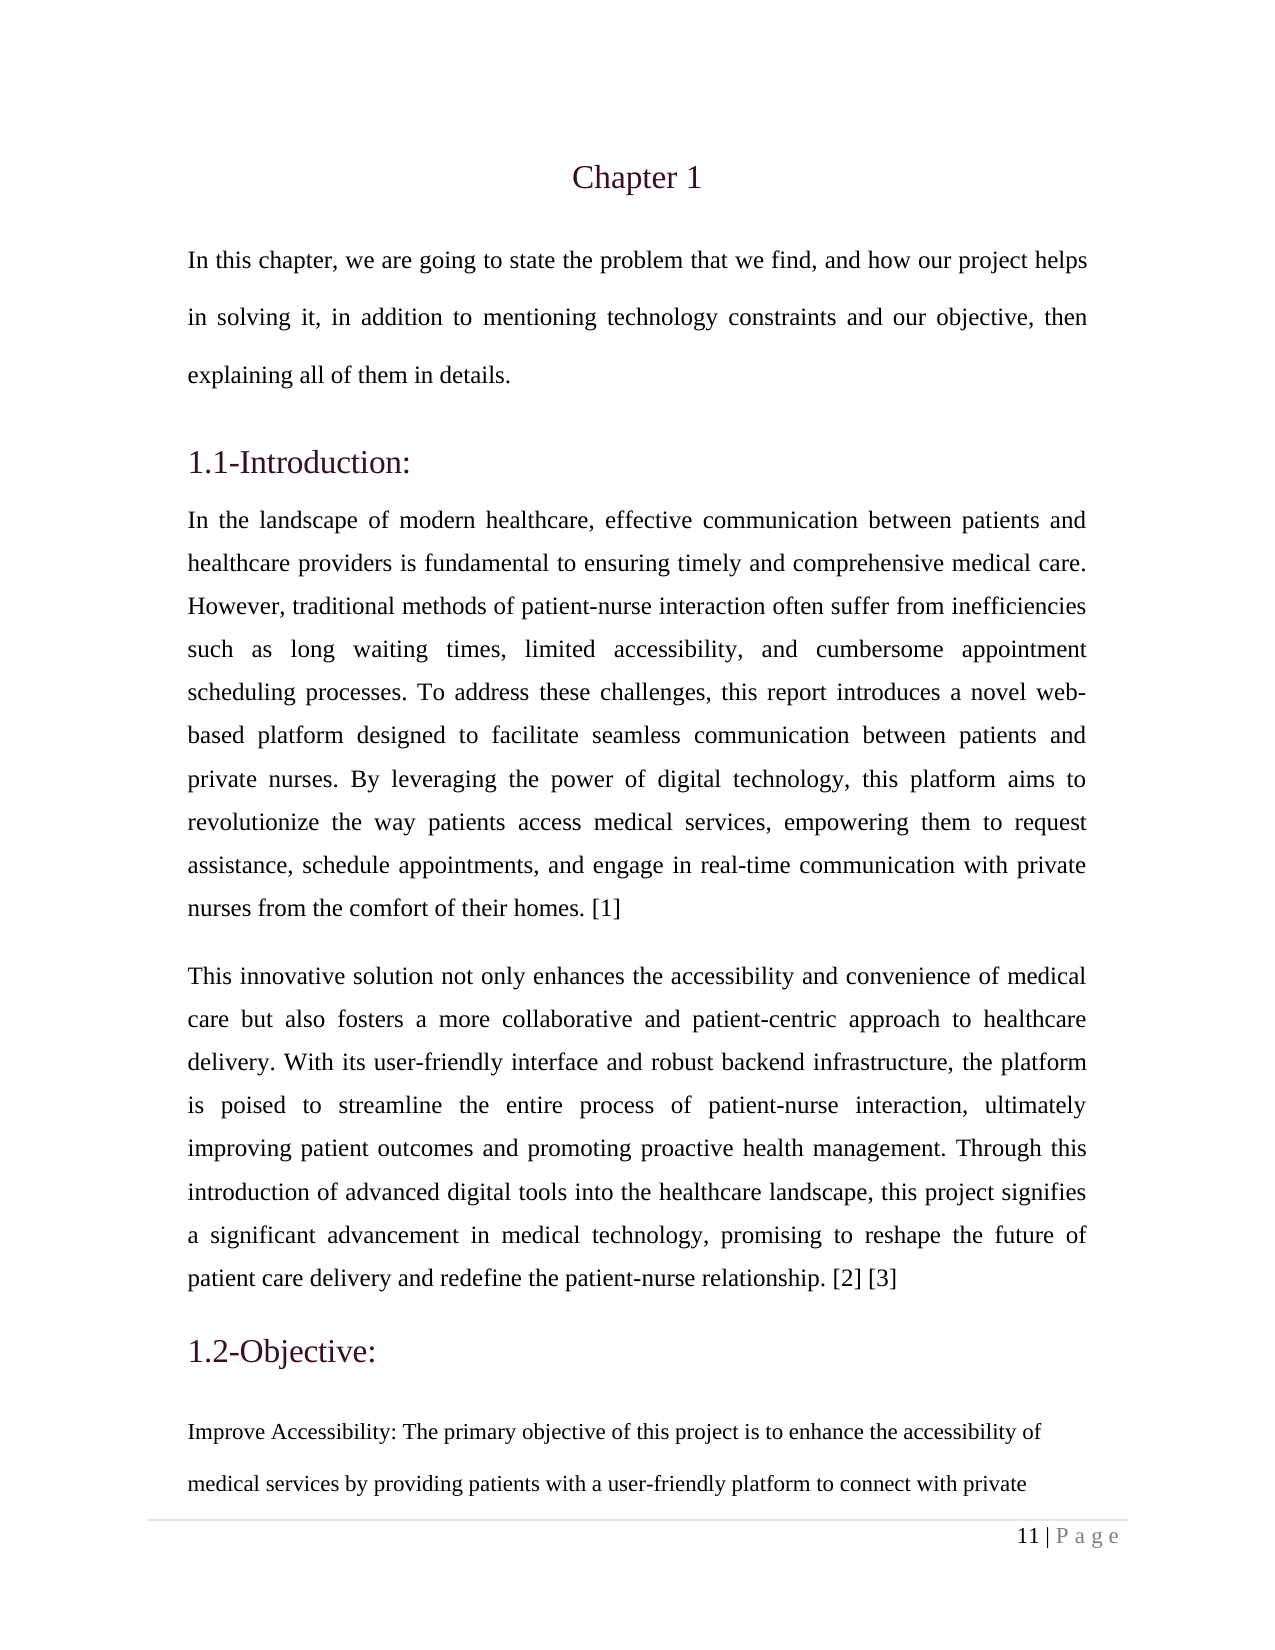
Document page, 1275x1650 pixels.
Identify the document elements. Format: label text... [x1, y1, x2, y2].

subtitle In the landscape of modern healthcare, effective communication between patients and healthcare providers is fundamental to ensuring timely and comprehensive medical care. However, traditional methods of patient-nurse interaction often suffer from inefficiencies such as long waiting times, limited accessibility, and cumbersome appointment scheduling processes. To address these challenges, this report introduces a novel web-based platform designed to facilitate seamless communication between patients and private nurses. By leveraging the power of digital technology, this platform aims to revolutionize the way patients access medical services, empowering them to request assistance, schedule appointments, and engage in real-time communication with private nurses from the comfort of their homes. [187, 505, 1087, 922]
subtitle Chapter 1 [187, 157, 1087, 196]
subtitle 1.1-Introduction: [187, 442, 1087, 480]
subtitle 1.2-Objective: [187, 1331, 1087, 1369]
subtitle This innovative solution not only enhances the accessibility and convenience of medical care but also fosters a more collaborative and patient-centric approach to healthcare delivery. With its user-friendly interface and robust backend infrastructure, the platform is poised to streamline the entire process of patient-nurse interaction, ultimately improving patient outcomes and promoting proactive health management. Through this introduction of advanced digital tools into the healthcare landscape, this project signifies a significant advancement in medical technology, promising to reshape the future of patient care delivery and redefine the patient-nurse relationship. [187, 961, 1087, 1292]
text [187, 1418, 1087, 1497]
text In this chapter, we are going to state the problem that we find, and how our project helps in solving it, in addition to mentioning technology constraints and our objective, then explaining all of them in details. [187, 245, 1088, 388]
